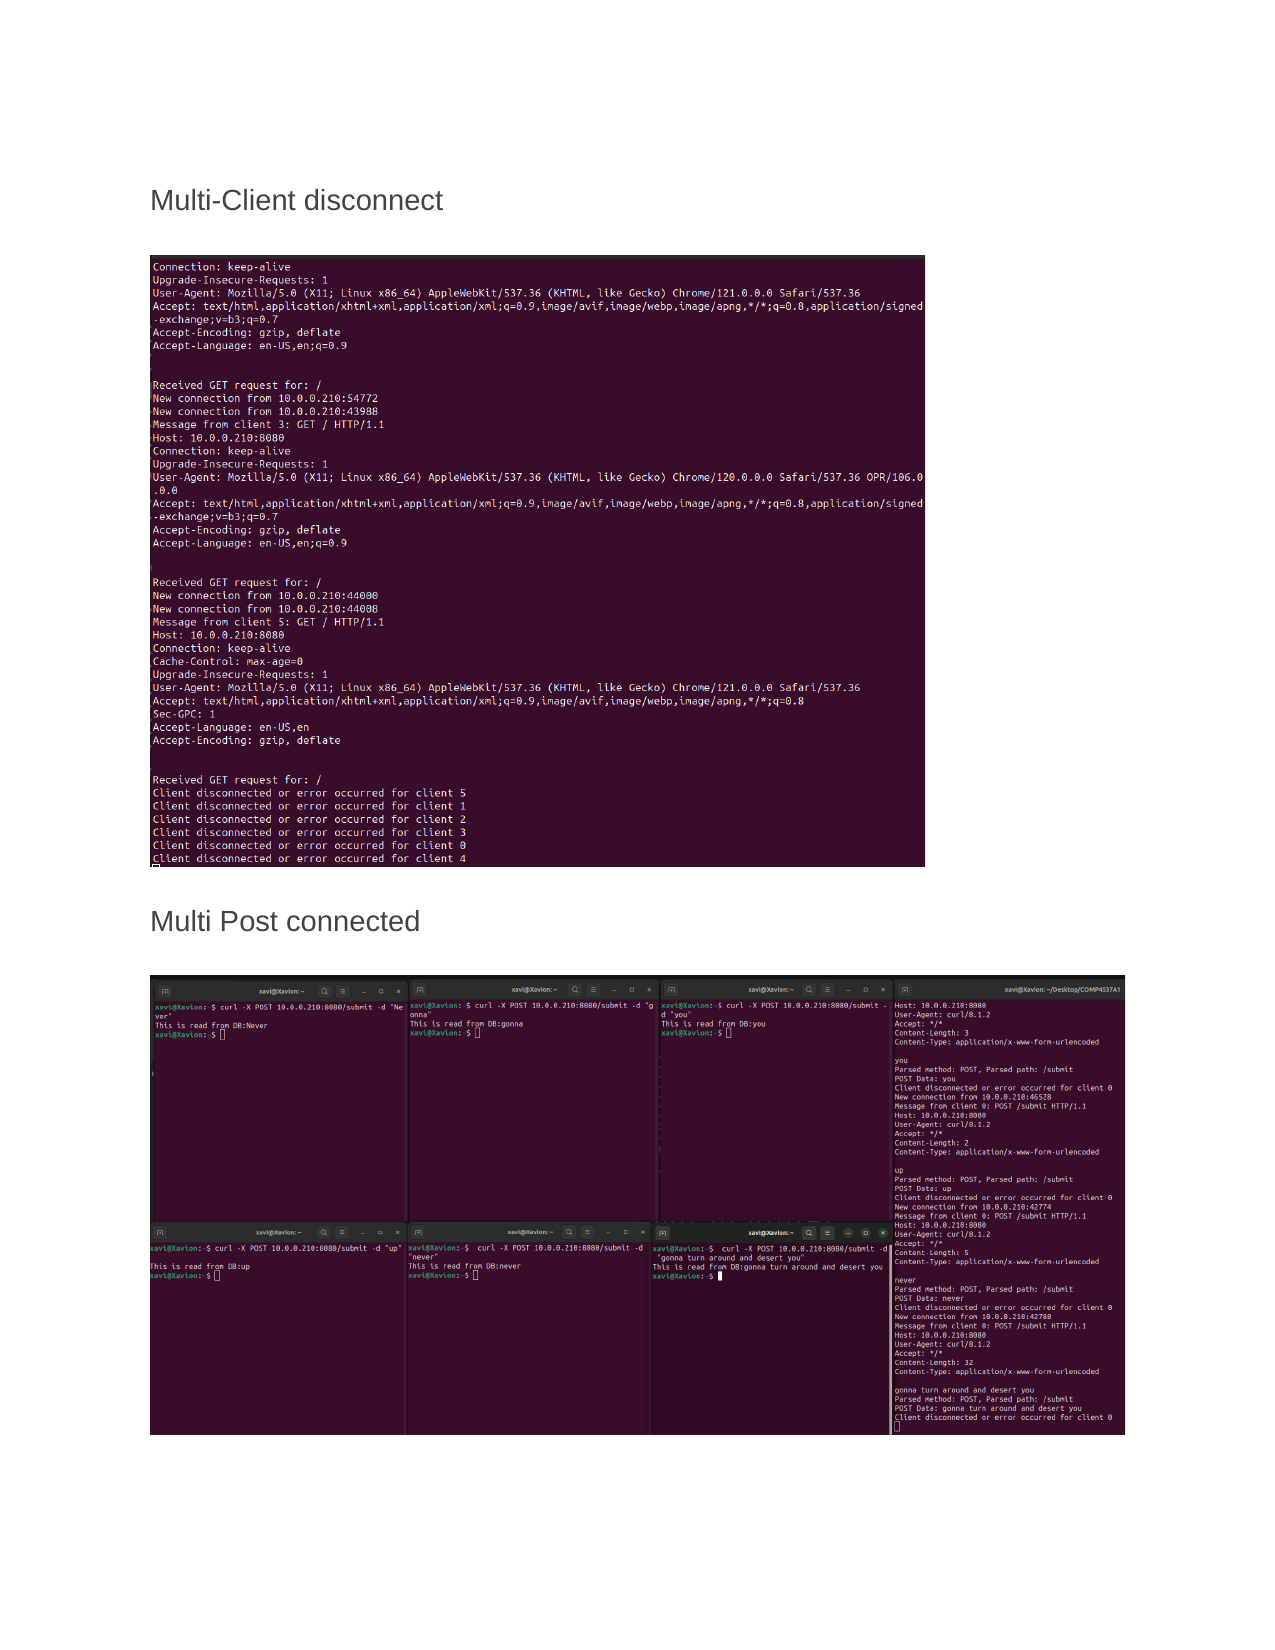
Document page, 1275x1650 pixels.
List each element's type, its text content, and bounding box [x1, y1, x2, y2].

picture [150, 975, 1125, 1435]
subtitle Multi-Client disconnect [150, 183, 1125, 217]
subtitle Multi Post connected [150, 904, 1125, 937]
picture [150, 255, 926, 867]
